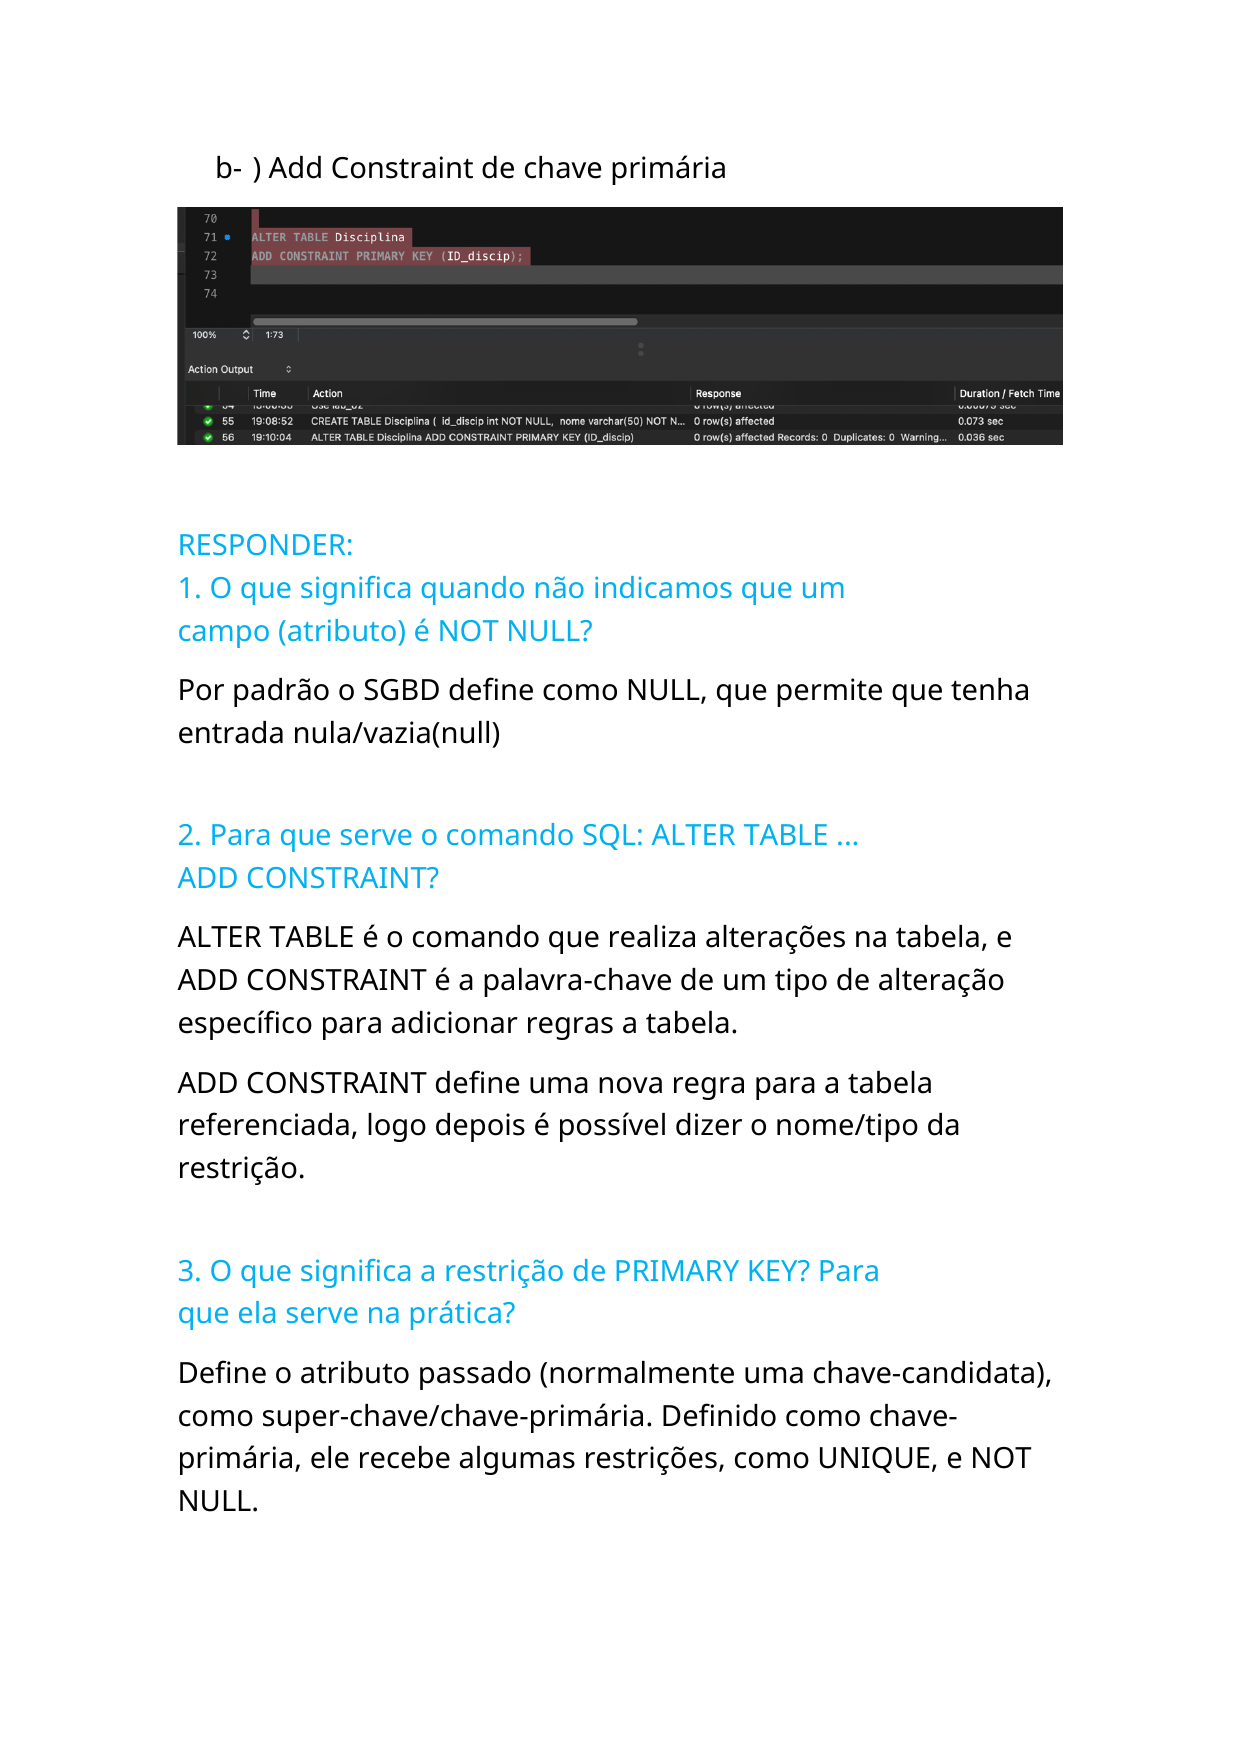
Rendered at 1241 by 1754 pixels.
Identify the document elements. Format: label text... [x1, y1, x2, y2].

text RESPONDER: 1. O que significa quando não indicamos que um campo (atributo) é NOT NULL? [177, 524, 1063, 649]
text 3. O que significa a restrição de PRIMARY KEY? Para que ela serve na prática? [177, 1207, 1063, 1332]
text 2. Para que serve o comando SQL: ALTER TABLE ... ADD CONSTRAINT? [177, 772, 1063, 897]
picture [177, 207, 1063, 445]
text ALTER TABLE é o comando que realiza alterações na tabela, e ADD CONSTRAINT é a palavra-chave de um tipo de alteração específico para adicionar regras a tabela. [177, 917, 1063, 1042]
text ADD CONSTRAINT define uma nova regra para a tabela referenciada, logo depois é possível dizer o nome/tipo da restrição. [177, 1062, 1063, 1187]
text Por padrão o SGBD define como NULL, que permite que tenha entrada nula/vazia(null) [177, 669, 1063, 752]
text Define o atributo passado (normalmente uma chave-candidata), como super-chave/chave-primária. Definido como chave-primária, ele recebe algumas restrições, como UNIQUE, e NOT NULL. [177, 1352, 1063, 1520]
list ) Add Constraint de chave primária [215, 148, 1063, 187]
